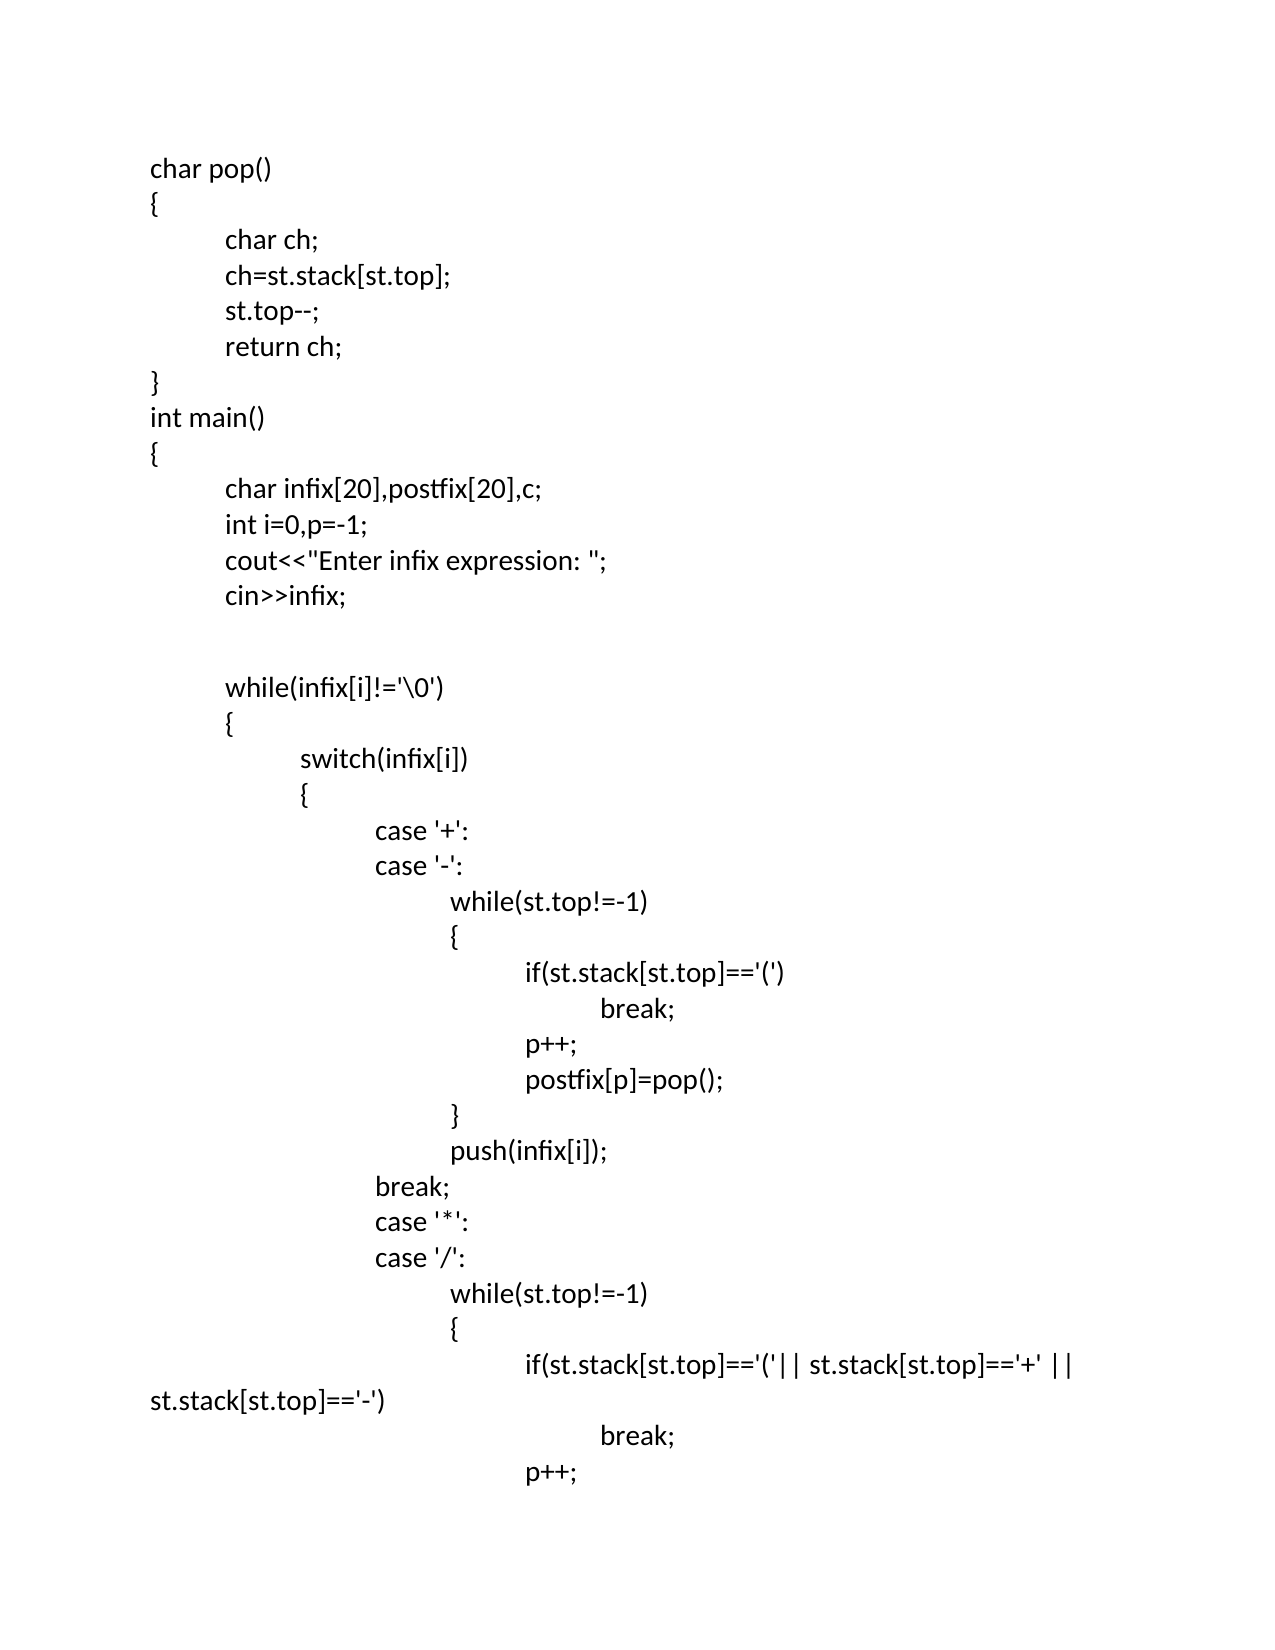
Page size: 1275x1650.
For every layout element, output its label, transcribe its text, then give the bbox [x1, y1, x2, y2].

text while(infix[i]!='\0') [150, 669, 1125, 705]
text postfix[p]=pop(); [150, 1061, 1125, 1097]
text while(st.top!=-1) [150, 1275, 1125, 1310]
text case '+': [150, 812, 1125, 847]
text break; [150, 1168, 1125, 1203]
text break; [150, 990, 1125, 1025]
text { [150, 776, 1125, 812]
text { [150, 1310, 1125, 1346]
text { [150, 918, 1125, 954]
text case '/': [150, 1239, 1125, 1275]
text } [150, 364, 1125, 399]
text p++; [150, 1025, 1125, 1061]
text case '-': [150, 847, 1125, 883]
text { [150, 435, 1125, 471]
text case '*': [150, 1203, 1125, 1239]
text push(infix[i]); [150, 1132, 1125, 1168]
text ch=st.stack[st.top]; [150, 257, 1125, 292]
text break; [150, 1417, 1125, 1453]
text p++; [150, 1453, 1125, 1488]
text char pop() [150, 150, 1125, 186]
text if(st.stack[st.top]=='('|| st.stack[st.top]=='+' || st.stack[st.top]=='-') [150, 1346, 1125, 1417]
text st.top--; [150, 292, 1125, 328]
text char ch; [150, 221, 1125, 257]
text { [150, 705, 1125, 740]
text while(st.top!=-1) [150, 883, 1125, 918]
text if(st.stack[st.top]=='(') [150, 954, 1125, 990]
text int i=0,p=-1; [150, 506, 1125, 542]
text return ch; [150, 328, 1125, 364]
text cout<<"Enter infix expression: "; [150, 542, 1125, 577]
text { [150, 186, 1125, 221]
text cin>>infix; [150, 577, 1125, 613]
text } [150, 1097, 1125, 1132]
text switch(infix[i]) [150, 740, 1125, 776]
text int main() [150, 399, 1125, 435]
text char infix[20],postfix[20],c; [150, 471, 1125, 506]
